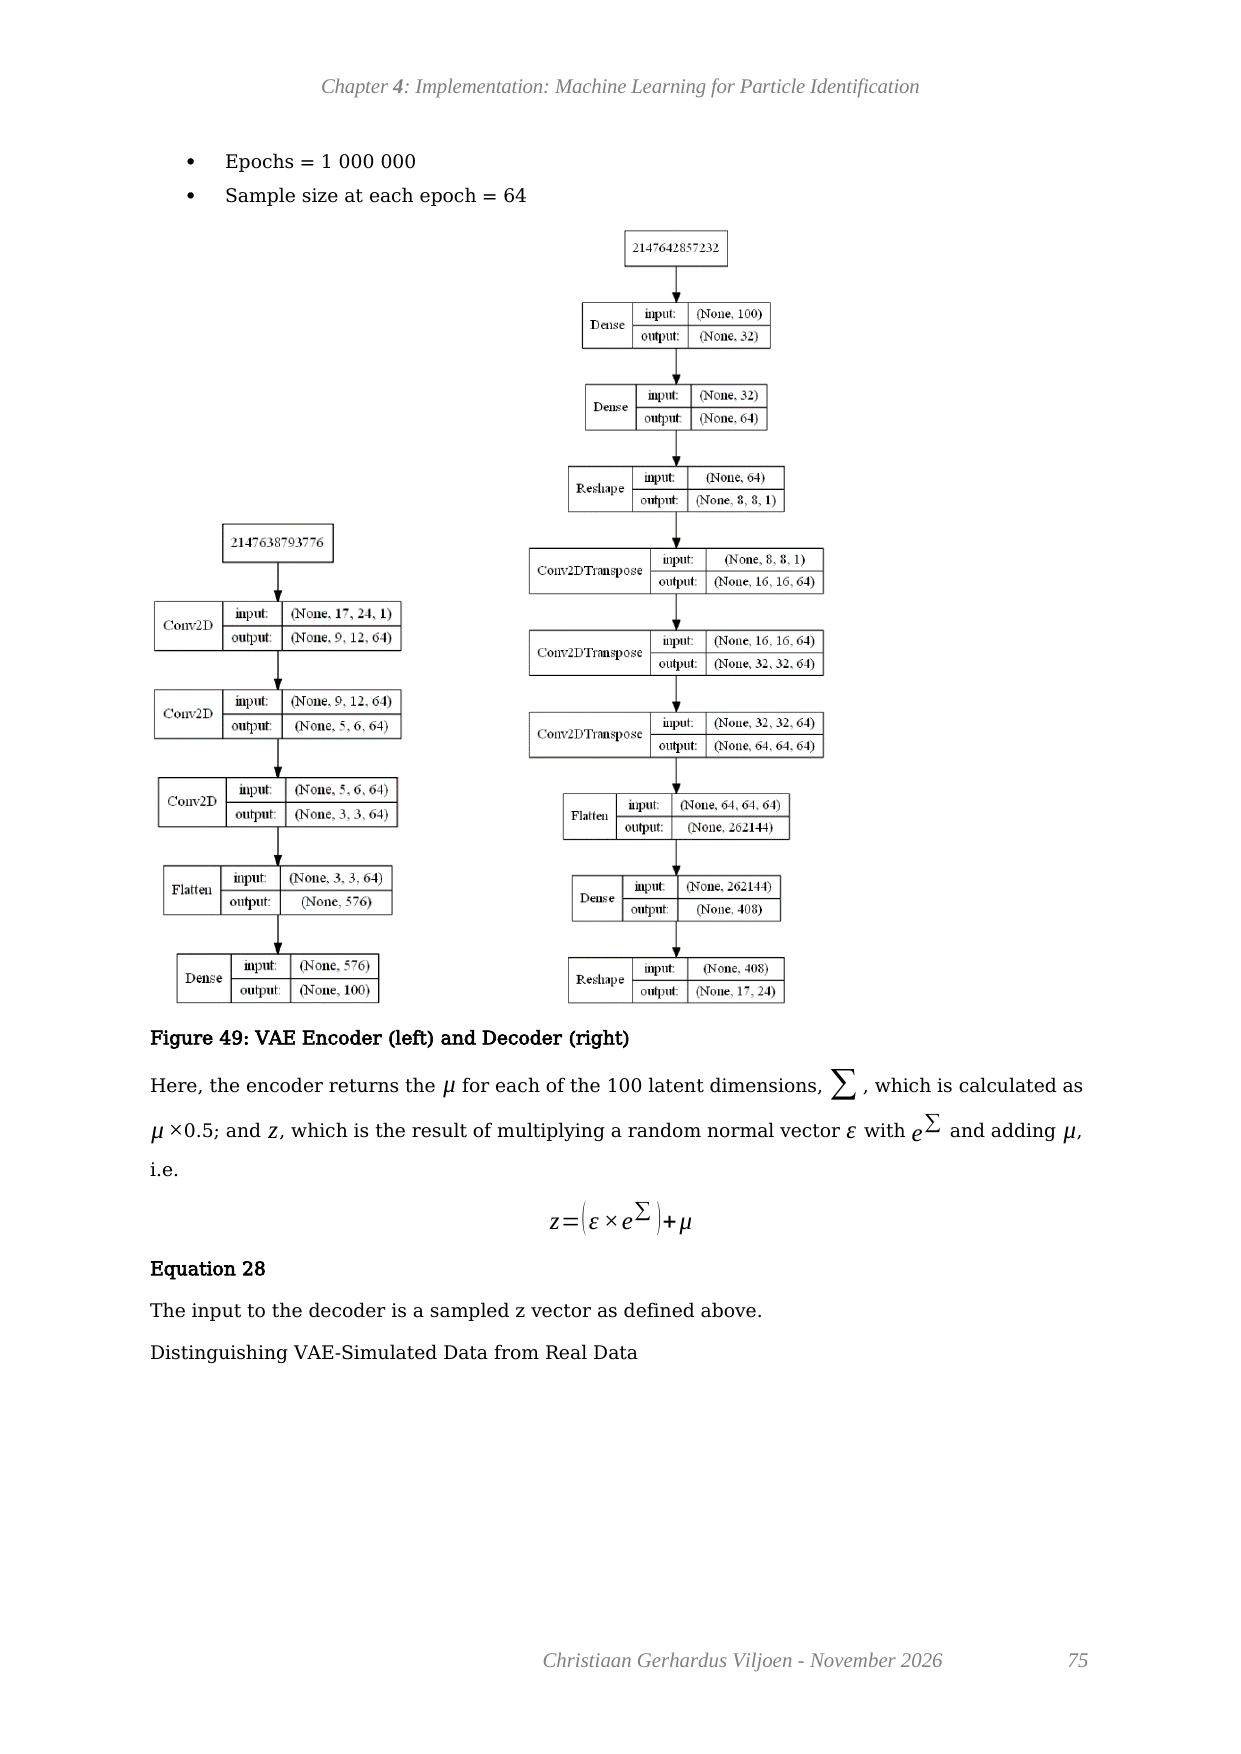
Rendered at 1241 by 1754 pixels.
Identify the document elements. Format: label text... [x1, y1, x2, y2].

text Figure 49: VAE Encoder (left) and Decoder (right) [150, 1026, 1090, 1048]
text The input to the decoder is a sampled z vector as defined above. [150, 1299, 1090, 1321]
list Epochs = 1 000 000 [187, 150, 1090, 173]
list Sample size at each epoch = 64 [187, 184, 1090, 207]
picture [150, 519, 405, 1007]
picture [525, 226, 827, 1007]
text Distinguishing VAE-Simulated Data from Real Data [150, 1341, 1090, 1363]
text Equation 28 [150, 1257, 1090, 1279]
text Here, the encoder returns the for each of the 100 latent dimensions, , which is calculated as 0.5; and , which is the result of multiplying a random normal vector with and adding , i.e. [150, 1068, 1090, 1180]
